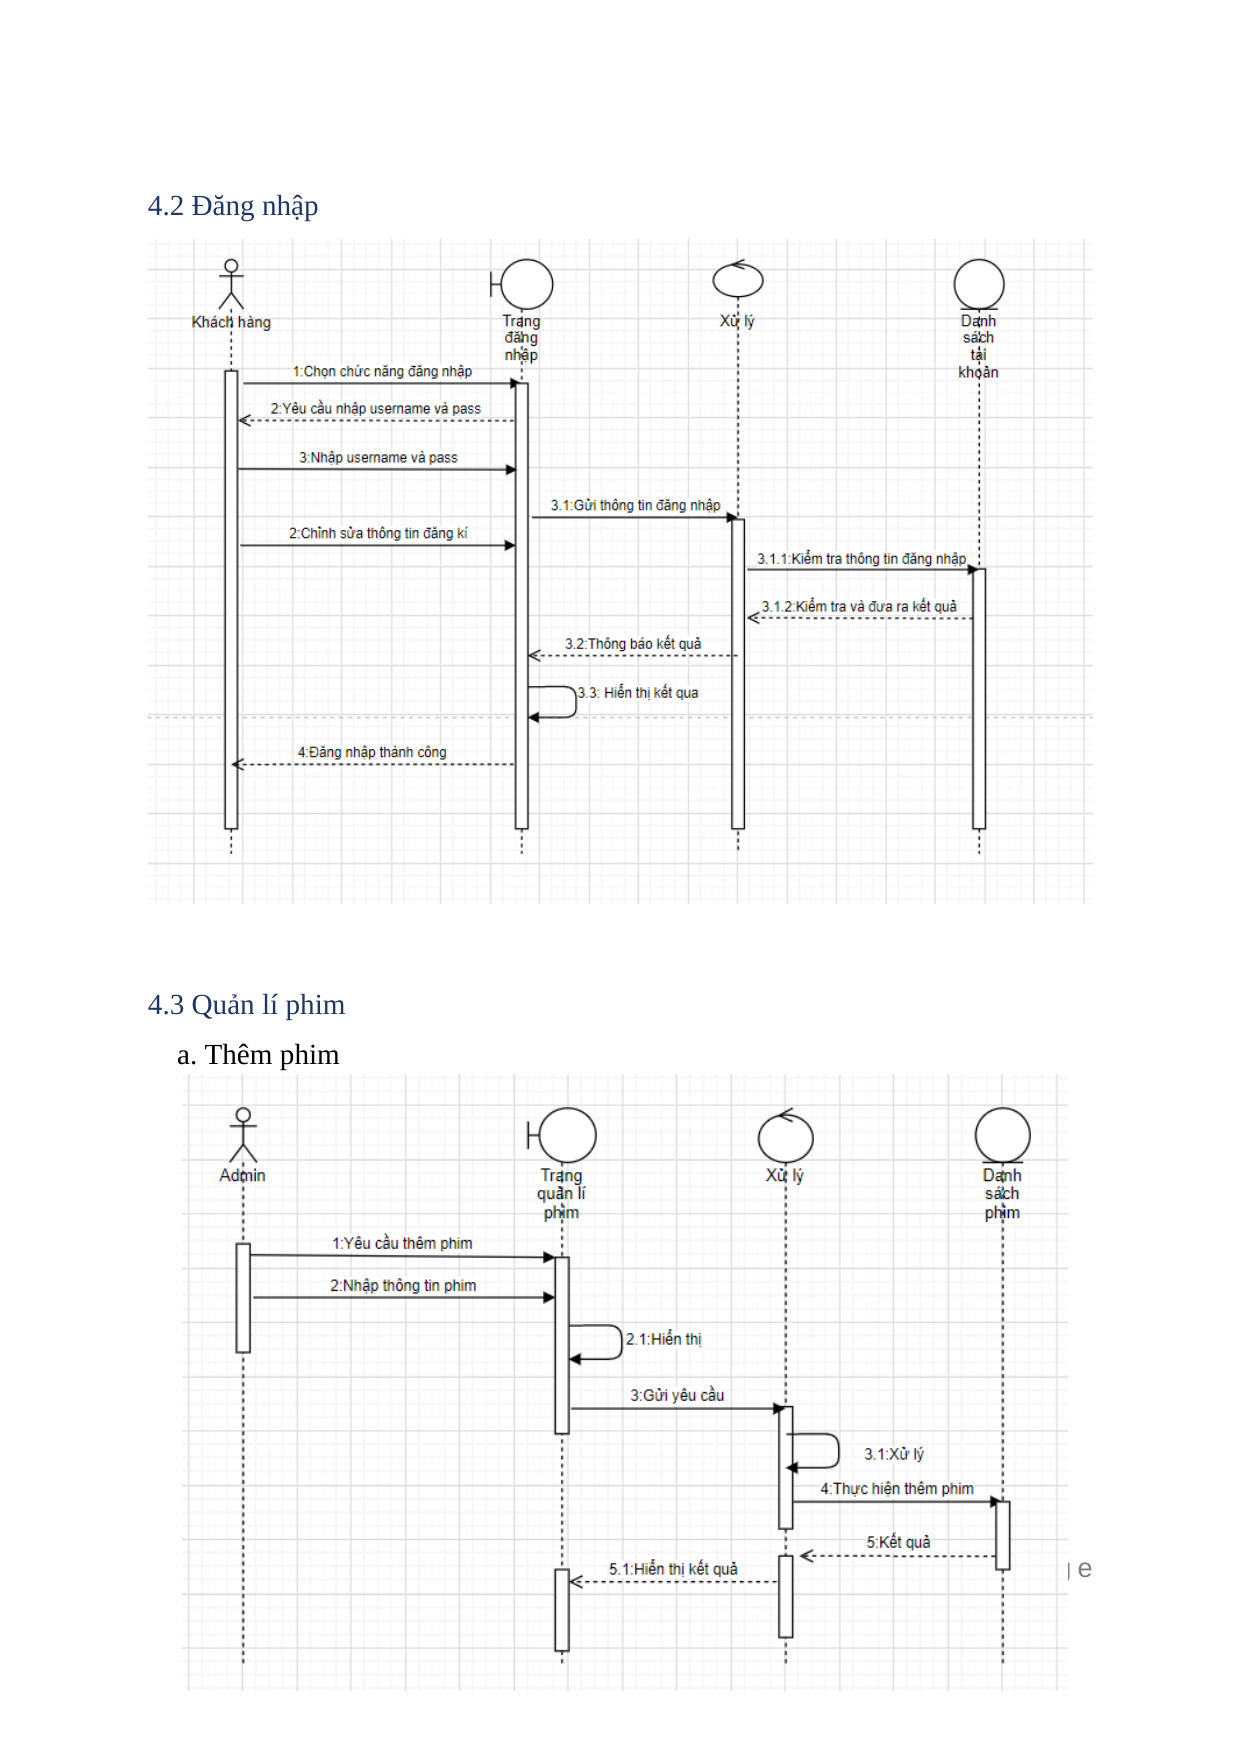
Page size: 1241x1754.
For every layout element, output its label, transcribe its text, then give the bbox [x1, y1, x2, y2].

picture [182, 1074, 1068, 1691]
picture [147, 239, 1093, 904]
subtitle 4.2 Đăng nhập [148, 188, 1092, 222]
subtitle 4.3 Quản lí phim [148, 987, 1092, 1020]
text a. Thêm phim [148, 1037, 1092, 1071]
